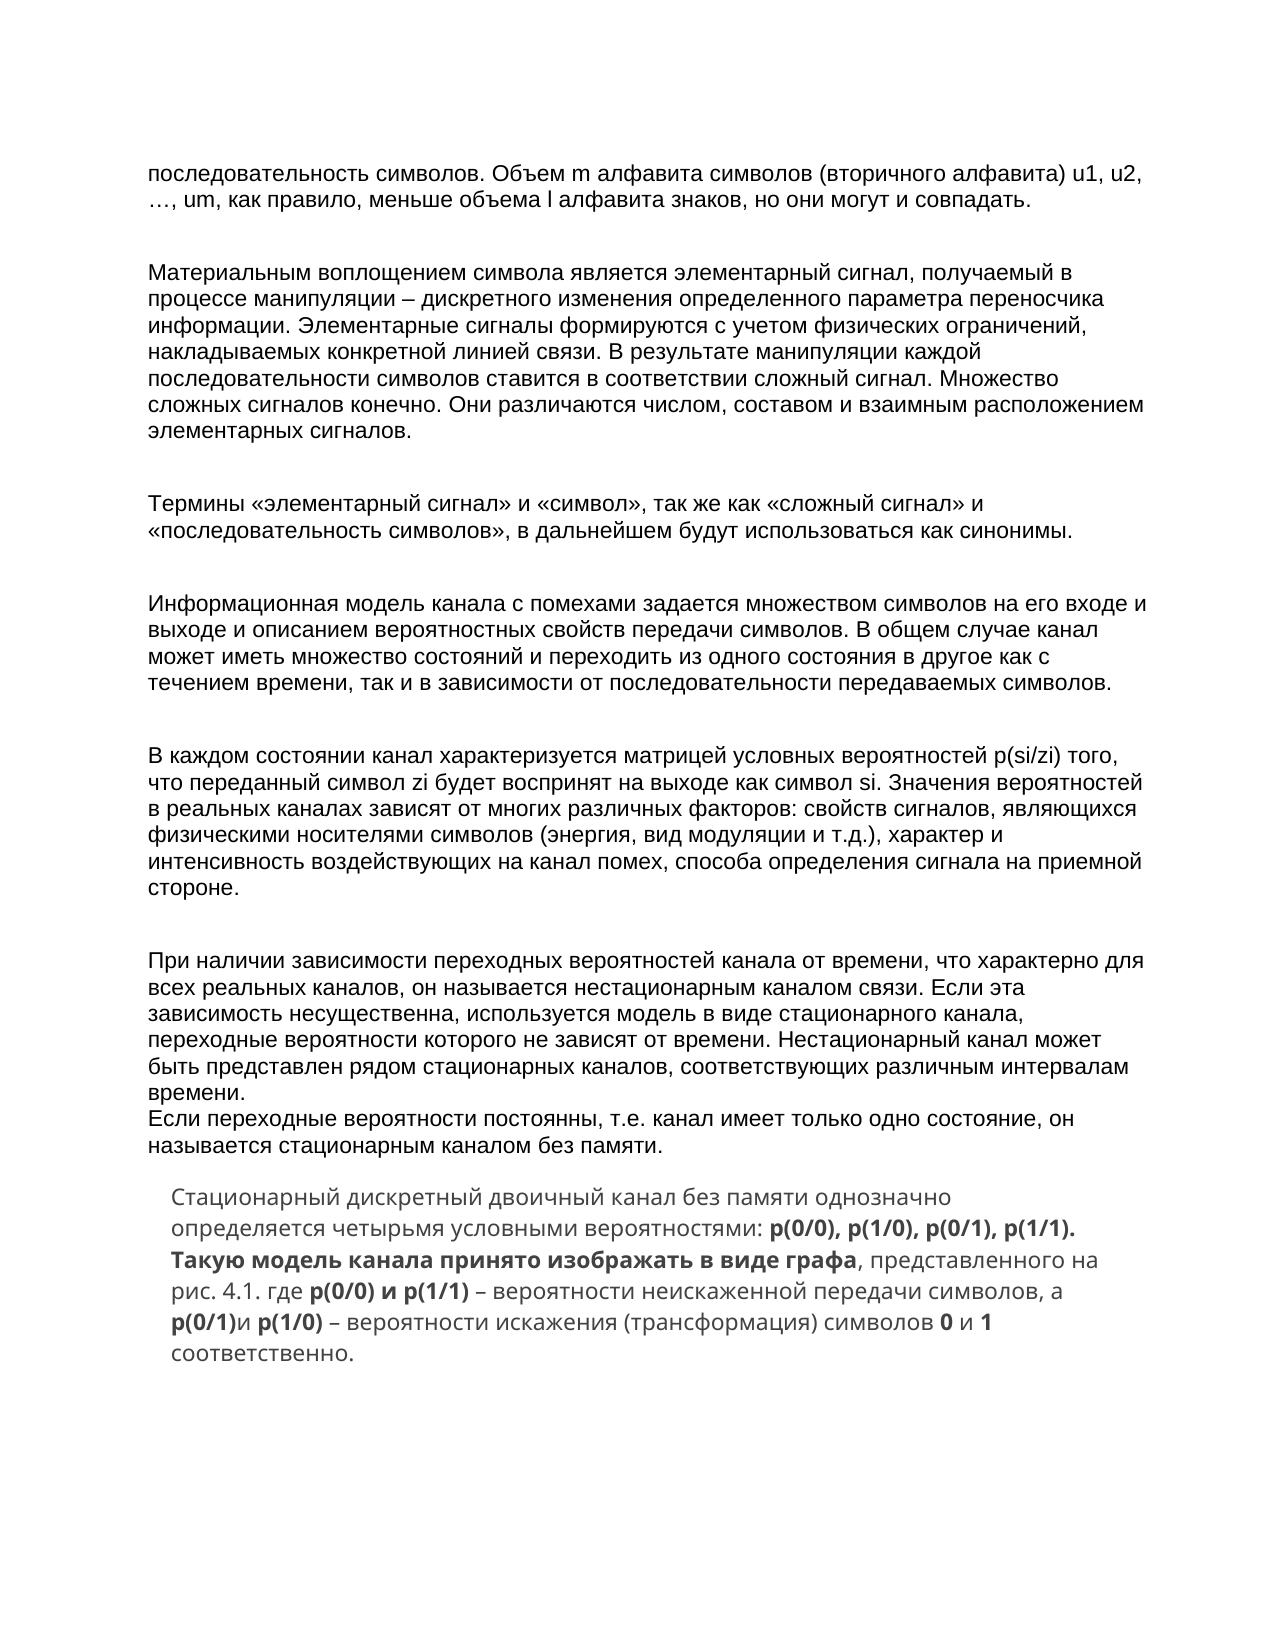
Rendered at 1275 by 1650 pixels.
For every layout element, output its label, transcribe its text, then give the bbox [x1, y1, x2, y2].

text Материальным воплощением символа является элементарный сигнал, получаемый в процессе манипуляции – дискретного изменения определенного параметра переносчика информации. Элементарные сигналы формируются с учетом физических ограничений, накладываемых конкретной линией связи. В результате манипуляции каждой последовательности символов ставится в соответствии сложный сигнал. Множество сложных сигналов конечно. Они различаются числом, составом и взаимным расположением элементарных сигналов. [148, 259, 1157, 443]
text В каждом состоянии канал характеризуется матрицей условных вероятностей p(si/zi) того, что переданный символ zi будет воспринят на выходе как символ si. Значения вероятностей в реальных каналах зависят от многих различных факторов: свойств сигналов, являющихся физическими носителями символов (энергия, вид модуляции и т.д.), характер и интенсивность воздействующих на канал помех, способа определения сигнала на приемной стороне. [148, 742, 1157, 900]
text Стационарный дискретный двоичный канал без памяти однозначно определяется четырьмя условными вероятностями: p(0/0), p(1/0), p(0/1), p(1/1). Такую модель канала принято изображать в виде графа, представленного на рис. 4.1. где p(0/0) и p(1/1) – вероятности неискаженной передачи символов, а p(0/1)и p(1/0) – вероятности искажения (трансформация) символов 0 и 1 соответственно. [171, 1181, 1103, 1368]
text Информационная модель канала с помехами задается множеством символов на его входе и выходе и описанием вероятностных свойств передачи символов. В общем случае канал может иметь множество состояний и переходить из одного состояния в другое как с течением времени, так и в зависимости от последовательности передаваемых символов. [148, 590, 1157, 695]
text Термины «элементарный сигнал» и «символ», так же как «сложный сигнал» и «последовательность символов», в дальнейшем будут использоваться как синонимы. [148, 490, 1157, 543]
text Если переходные вероятности постоянны, т.е. канал имеет только одно состояние, он называется стационарным каналом без памяти. [148, 1105, 1157, 1158]
text При наличии зависимости переходных вероятностей канала от времени, что характерно для всех реальных каналов, он называется нестационарным каналом связи. Если эта зависимость несущественна, используется модель в виде стационарного канала, переходные вероятности которого не зависят от времени. Нестационарный канал может быть представлен рядом стационарных каналов, соответствующих различным интервалам времени. [148, 947, 1157, 1105]
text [148, 159, 1157, 212]
